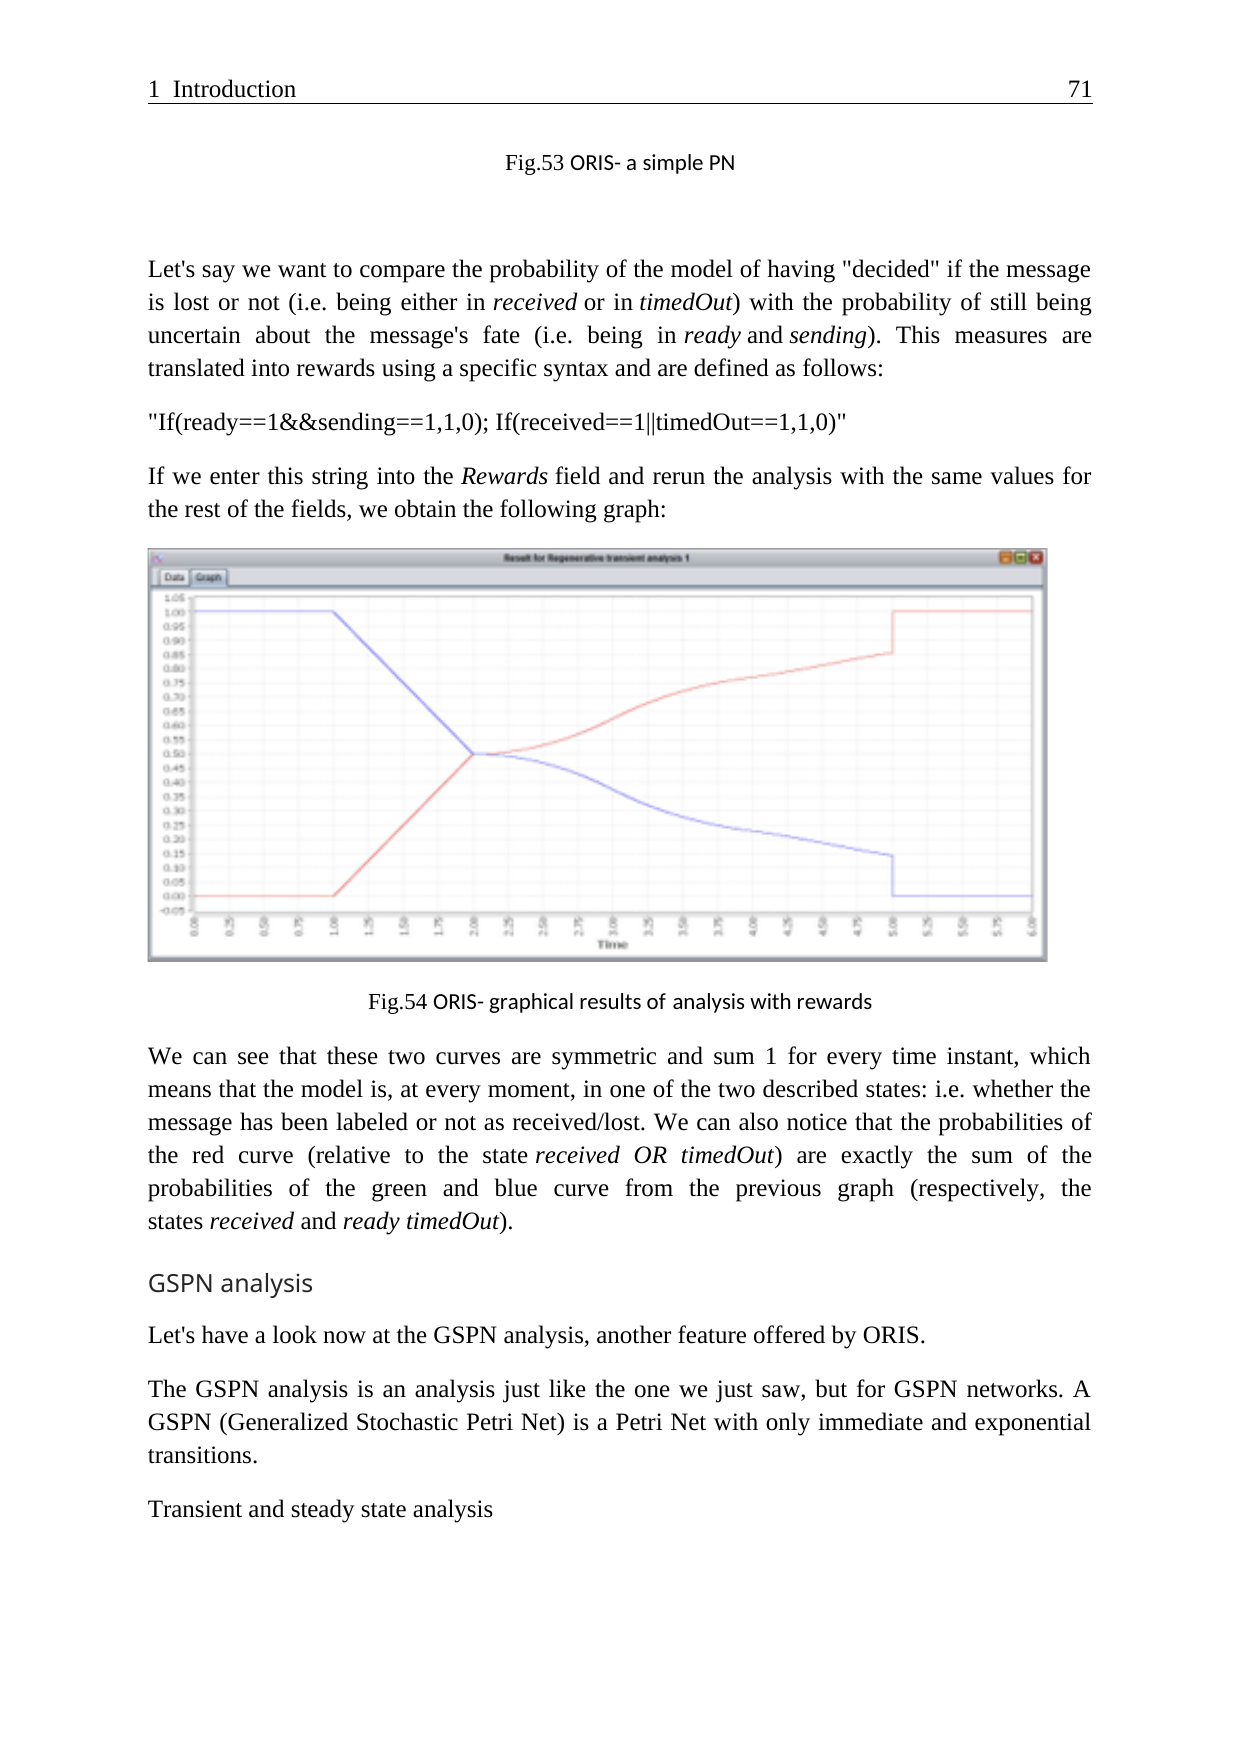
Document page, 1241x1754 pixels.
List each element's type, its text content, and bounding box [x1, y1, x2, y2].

text Fig.53 ORIS- a simple PN [148, 148, 1093, 176]
text Let's say we want to compare the probability of the model of having "decided" if the message is lost or not (i.e. being either in received or in timedOut) with the probability of still being uncertain about the message's fate (i.e. being in ready and sending). This measures are translated into rewards using a specific syntax and are defined as follows: [148, 254, 1093, 382]
picture [147, 548, 1048, 962]
text "If(ready==1&&sending==1,1,0); If(received==1||timedOut==1,1,0)" [148, 407, 1093, 436]
text Let's have a look now at the GSPN analysis, another feature offered by ORIS. [148, 1320, 1093, 1349]
text GSPN analysis [148, 1260, 1093, 1299]
text The GSPN analysis is an analysis just like the one we just saw, but for GSPN networks. A GSPN (Generalized Stochastic Petri Net) is a Petri Net with only immediate and exponential transitions. [148, 1374, 1093, 1469]
text If we enter this string into the Rewards field and rerun the analysis with the same values for the rest of the fields, we obtain the following graph: [148, 461, 1093, 523]
text Fig.54 ORIS- graphical results of analysis with rewards [148, 987, 1093, 1015]
text We can see that these two curves are symmetric and sum 1 for every time instant, which means that the model is, at every moment, in one of the two described states: i.e. whether the message has been labeled or not as received/lost. We can also notice that the probabilities of the red curve (relative to the state received OR timedOut) are exactly the sum of the probabilities of the green and blue curve from the previous graph (respectively, the states received and ready timedOut). [148, 1041, 1093, 1235]
text Transient and steady state analysis [148, 1494, 1093, 1523]
